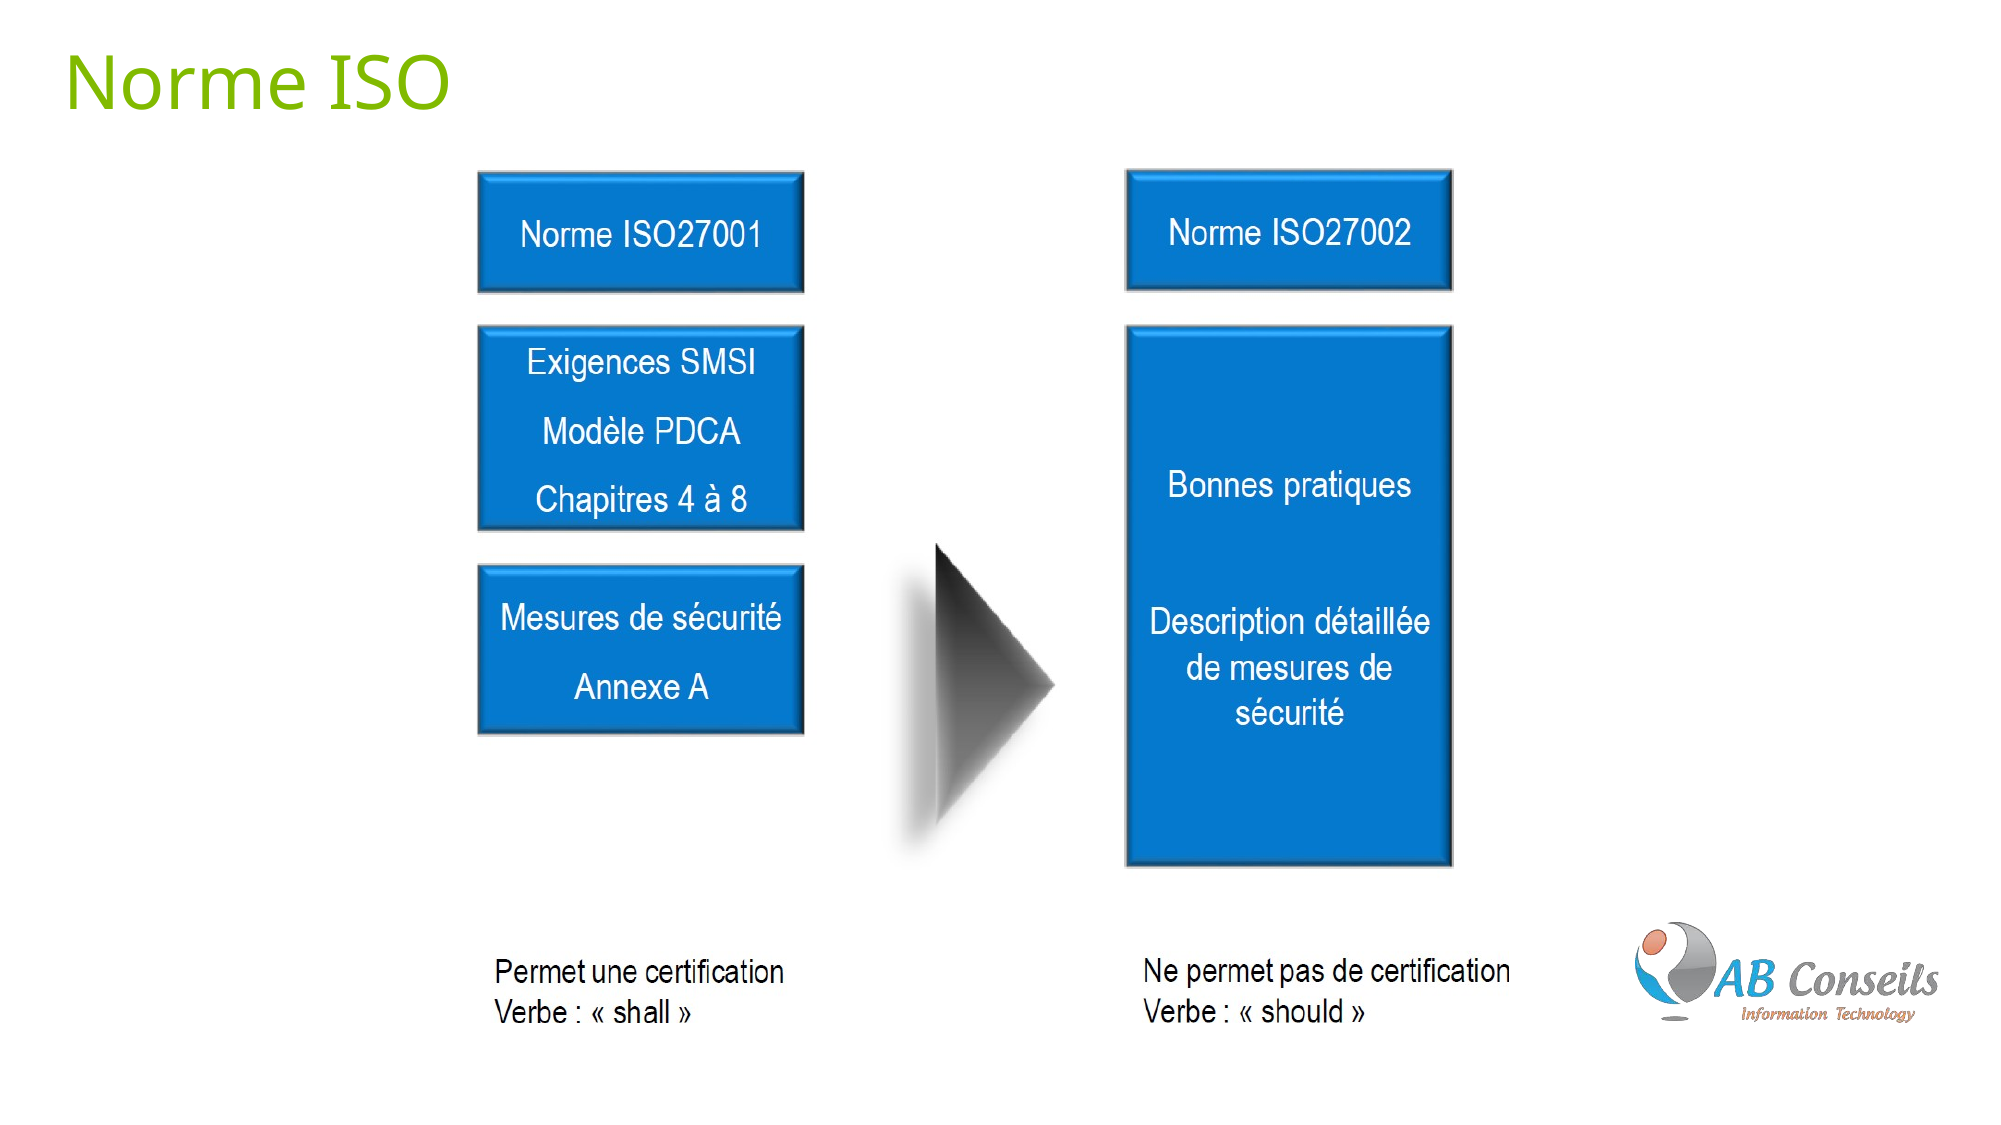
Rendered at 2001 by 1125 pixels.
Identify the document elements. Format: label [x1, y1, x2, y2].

picture [1635, 922, 1939, 1023]
picture [476, 168, 1509, 1023]
